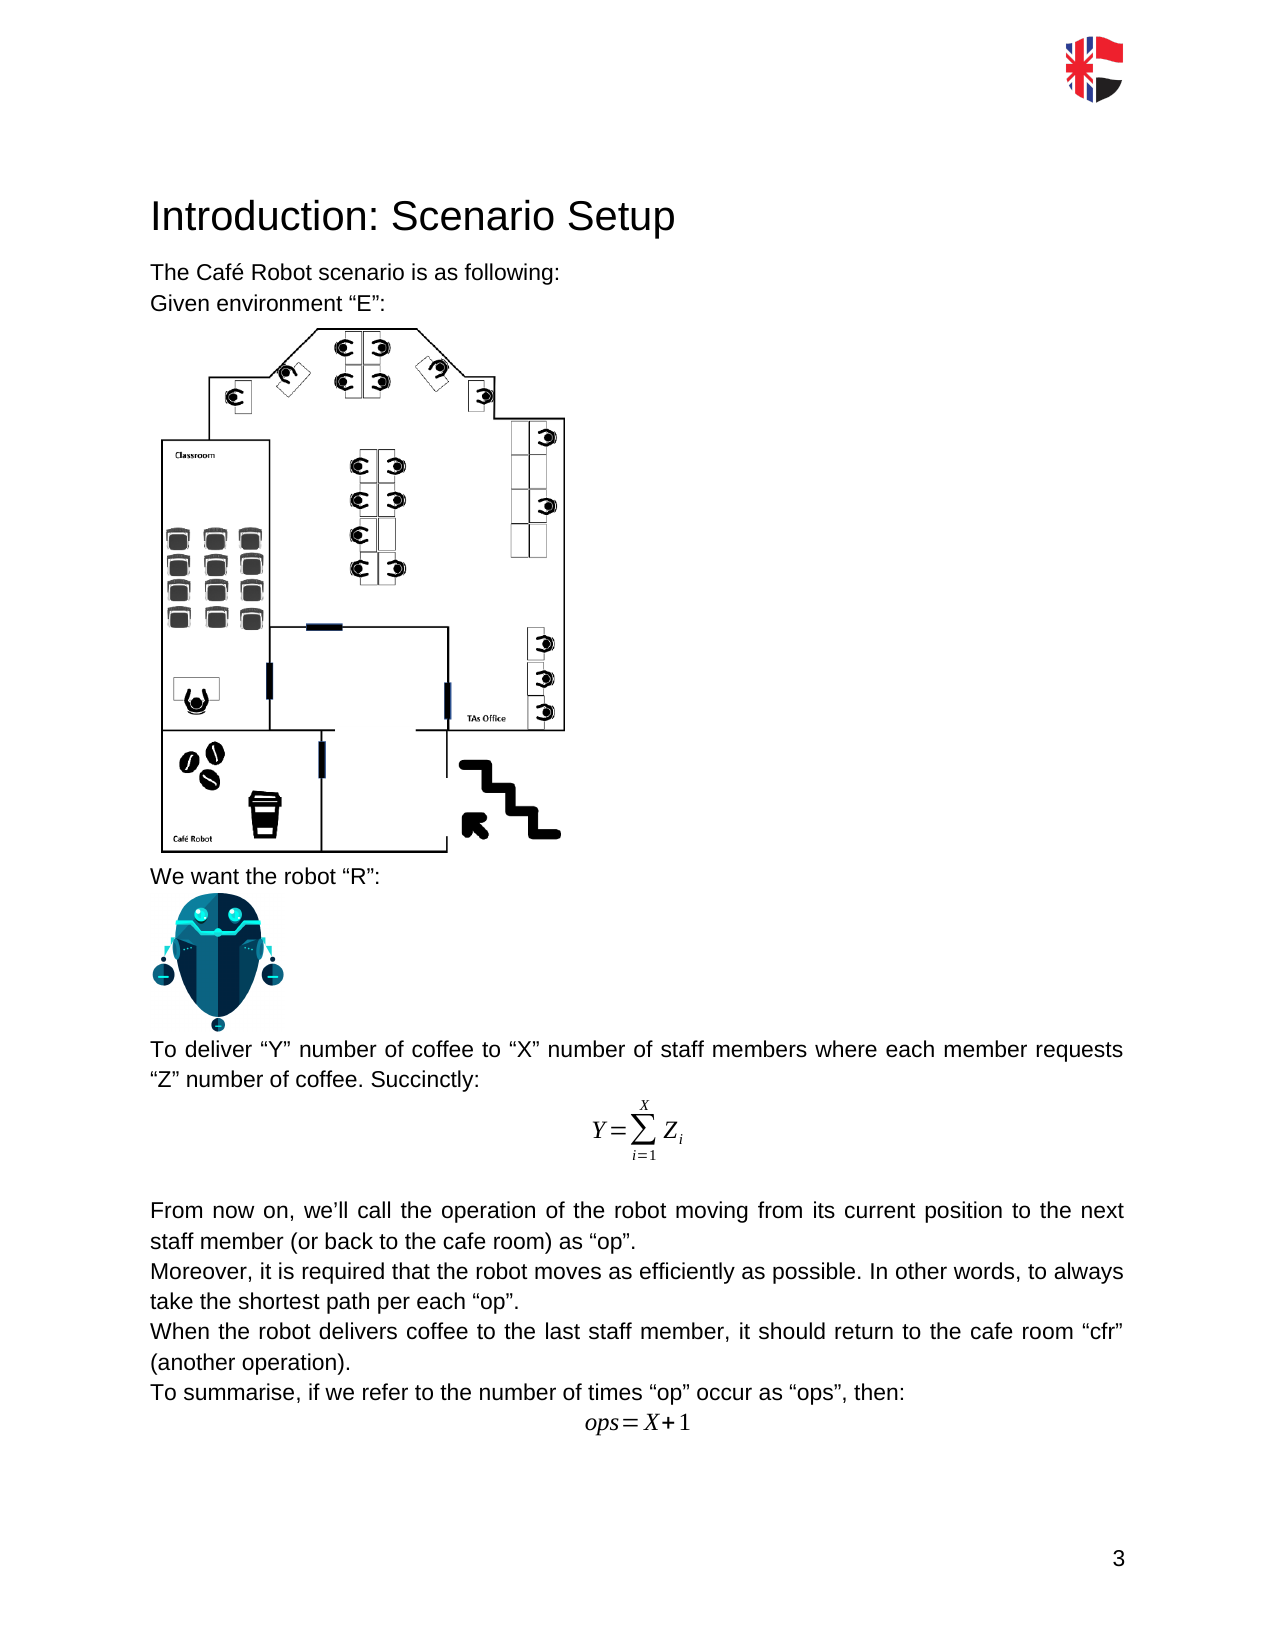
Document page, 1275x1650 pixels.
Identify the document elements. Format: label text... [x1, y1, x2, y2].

text When the robot delivers coffee to the last staff member, it should return to the cafe room “cfr” (another operation). [150, 1318, 1125, 1375]
text Given environment “E”: [150, 289, 1125, 316]
text We want the robot “R”: [150, 863, 1125, 889]
text From now on, we’ll call the operation of the robot moving from its current position to the next staff member (or back to the cafe room) as “op”. [150, 1197, 1125, 1254]
picture [1064, 36, 1125, 104]
subtitle Introduction: Scenario Setup [150, 192, 1125, 239]
text To deliver “Y” number of coffee to “X” number of staff members where each member requests “Z” number of coffee. Succinctly: [150, 1036, 1125, 1092]
text Moreover, it is required that the robot moves as efficiently as possible. In other words, to always take the shortest path per each “op”. [150, 1258, 1125, 1314]
text The Café Robot scenario is as following: [150, 259, 1125, 286]
picture [150, 319, 581, 859]
picture [150, 893, 286, 1032]
text To summarise, if we refer to the number of times “op” occur as “ops”, then: [150, 1379, 1125, 1405]
